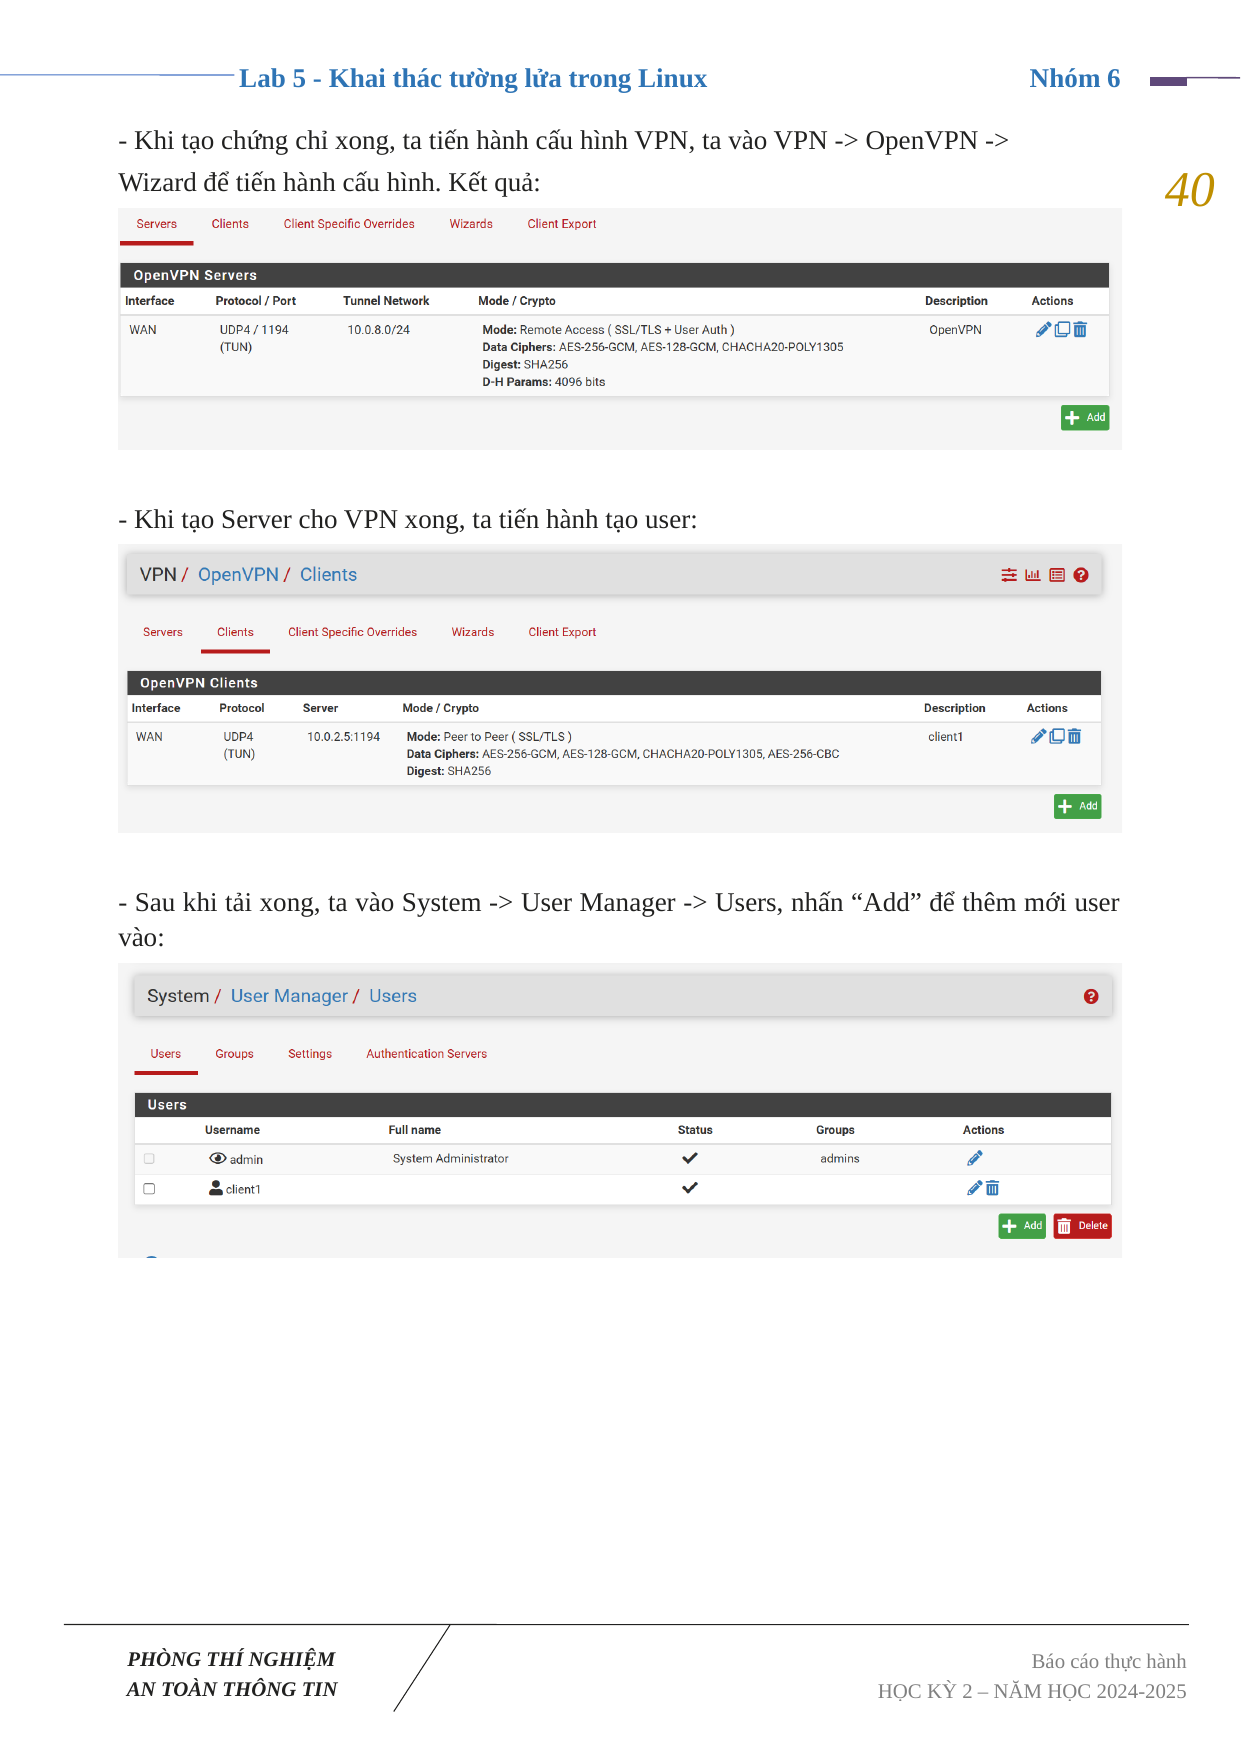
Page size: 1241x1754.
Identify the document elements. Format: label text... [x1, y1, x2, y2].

text - Khi tạo chứng chỉ xong, ta tiến hành cấu hình VPN, ta vào VPN -> OpenVPN -> [118, 124, 1122, 156]
picture [118, 544, 1123, 833]
picture [118, 208, 1123, 450]
text - Sau khi tải xong, ta vào System -> User Manager -> Users, nhấn “Add” để thêm mới user vào: [118, 886, 1122, 953]
picture [118, 963, 1123, 1258]
text - Khi tạo Server cho VPN xong, ta tiến hành tạo user: [118, 503, 1122, 534]
text Wizard để tiến hành cấu hình. Kết quả: [118, 166, 1122, 197]
